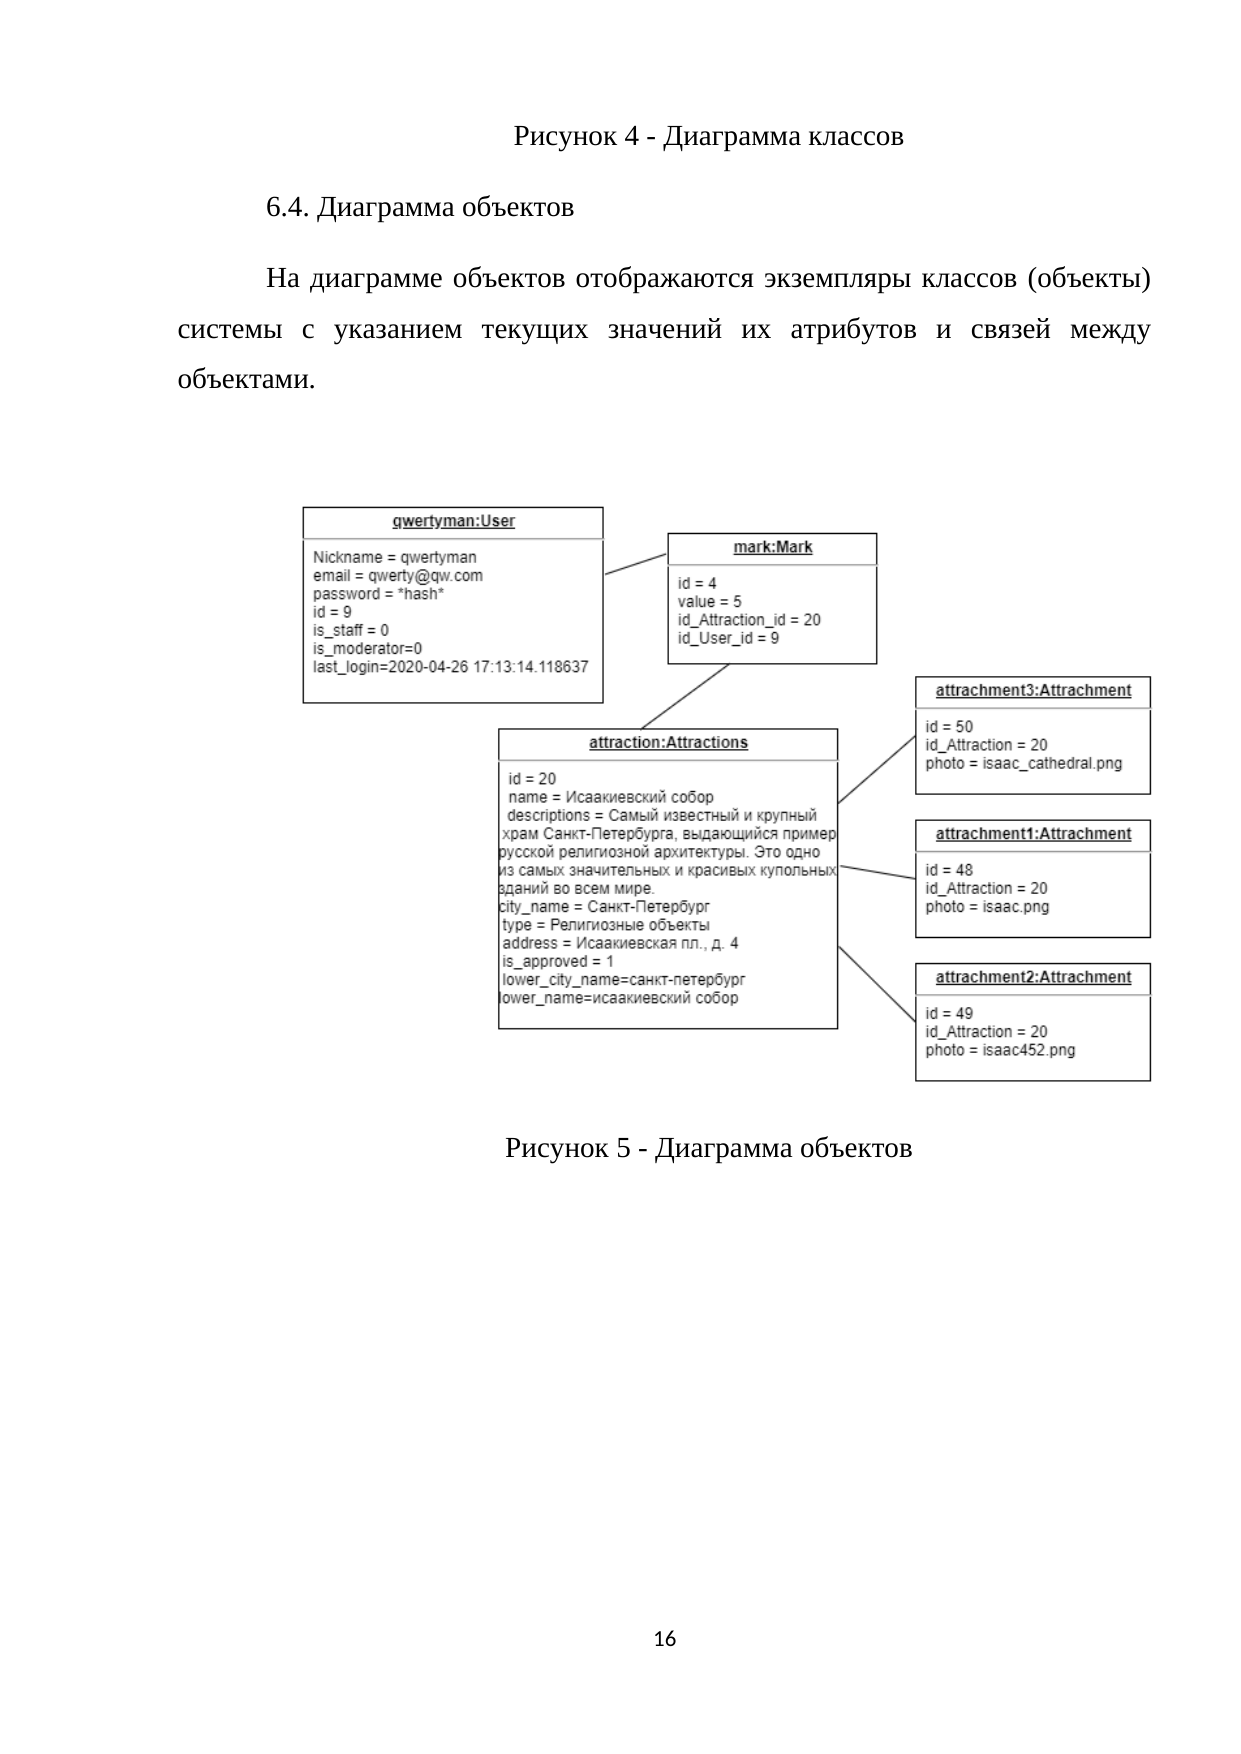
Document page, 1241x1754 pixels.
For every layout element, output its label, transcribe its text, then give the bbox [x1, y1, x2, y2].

text На диаграмме объектов отображаются экземпляры классов (объекты) системы с указанием текущих значений их атрибутов и связей между объектами. [177, 260, 1152, 394]
text Рисунок 5 - Диаграмма объектов [177, 1130, 1152, 1164]
text Рисунок 4 - Диаграмма классов [177, 118, 1152, 152]
subtitle 6.4. Диаграмма объектов [177, 189, 1152, 223]
picture [265, 503, 1189, 1096]
